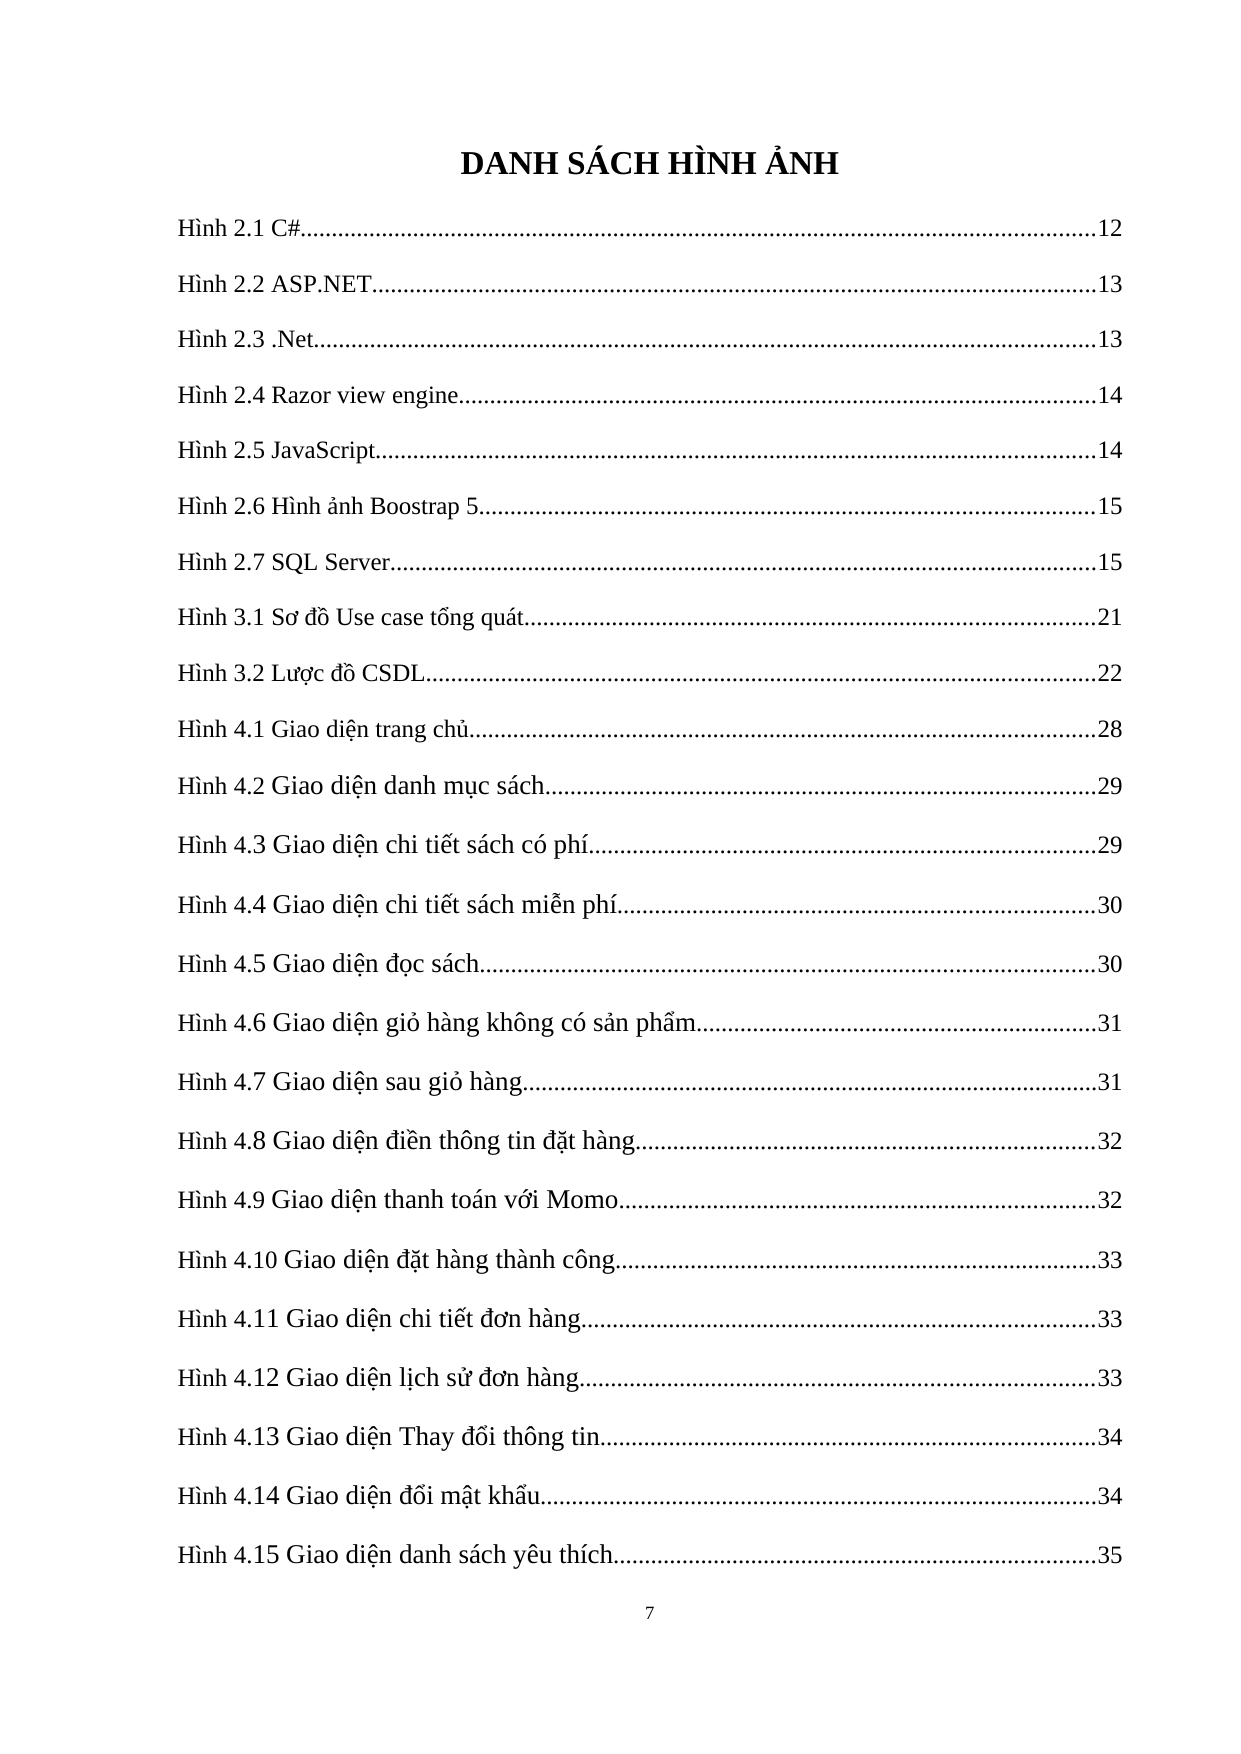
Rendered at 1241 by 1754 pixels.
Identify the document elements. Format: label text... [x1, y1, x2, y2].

text Hình 4.12 Giao diện lịch sử đơn hàng 33 [177, 1361, 1122, 1392]
text Hình 4.8 Giao diện điền thông tin đặt hàng 32 [177, 1124, 1122, 1156]
text Hình 4.4 Giao diện chi tiết sách miễn phí 30 [177, 888, 1122, 919]
text Hình 2.3 .Net 13 [177, 324, 1122, 353]
text Hình 4.7 Giao diện sau giỏ hàng 31 [177, 1065, 1122, 1096]
subtitle DANH SÁCH HÌNH ẢNH [177, 143, 1122, 181]
text Hình 2.6 Hình ảnh Boostrap 5 15 [177, 491, 1122, 520]
text Hình 4.10 Giao diện đặt hàng thành công 33 [177, 1243, 1122, 1274]
text Hình 2.7 SQL Server 15 [177, 547, 1122, 576]
text Hình 2.2 ASP.NET 13 [177, 269, 1122, 297]
text Hình 4.15 Giao diện danh sách yêu thích 35 [177, 1538, 1122, 1570]
text Hình 2.4 Razor view engine 14 [177, 380, 1122, 409]
text Hình 4.14 Giao diện đổi mật khẩu 34 [177, 1479, 1122, 1511]
text Hình 4.9 Giao diện thanh toán với Momo 32 [177, 1183, 1122, 1215]
text Hình 4.13 Giao diện Thay đổi thông tin 34 [177, 1420, 1122, 1451]
text Hình 4.1 Giao diện trang chủ 28 [177, 714, 1122, 742]
text Hình 3.2 Lược đồ CSDL 22 [177, 658, 1122, 687]
text Hình 4.6 Giao diện giỏ hàng không có sản phẩm 31 [177, 1006, 1122, 1037]
text Hình 4.2 Giao diện danh mục sách 29 [177, 769, 1122, 801]
text Hình 4.3 Giao diện chi tiết sách có phí 29 [177, 828, 1122, 860]
text Hình 4.5 Giao diện đọc sách 30 [177, 947, 1122, 978]
text Hình 4.11 Giao diện chi tiết đơn hàng 33 [177, 1302, 1122, 1333]
text Hình 2.1 C# 12 [177, 213, 1122, 242]
text Hình 3.1 Sơ đồ Use case tổng quát 21 [177, 602, 1122, 631]
text Hình 2.5 JavaScript 14 [177, 436, 1122, 464]
